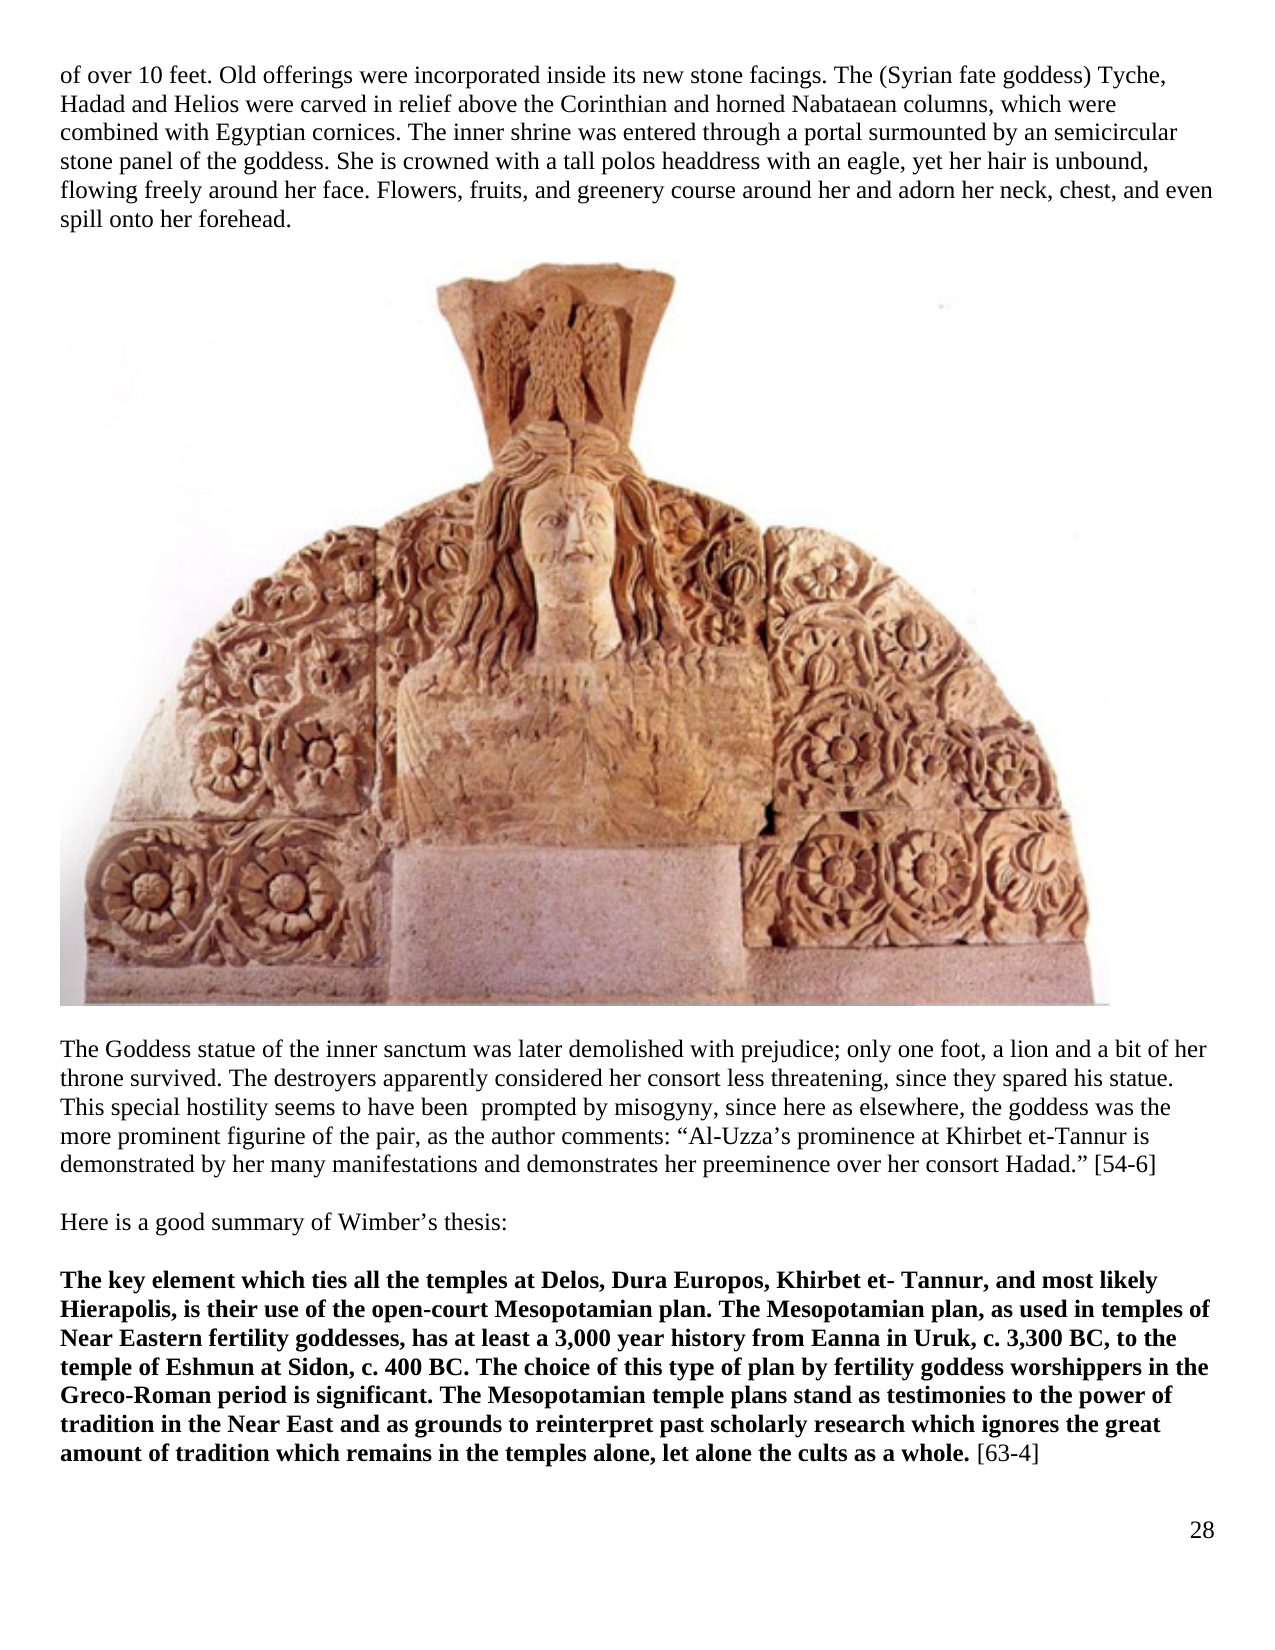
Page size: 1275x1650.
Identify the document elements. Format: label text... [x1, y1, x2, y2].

text The key element which ties all the temples at Delos, Dura Europos, Khirbet et- Tannur, and most likely Hierapolis, is their use of the open-court Mesopotamian plan. The Mesopotamian plan, as used in temples of Near Eastern fertility goddesses, has at least a 3,000 year history from Eanna in Uruk, c. 3,300 BC, to the temple of Eshmun at Sidon, c. 400 BC. The choice of this type of plan by fertility goddess worshippers in the Greco-Roman period is significant. The Mesopotamian temple plans stand as testimonies to the power of tradition in the Near East and as grounds to reinterpret past scholarly research which ignores the great amount of tradition which remains in the temples alone, let alone the cults as a whole. [63-4] [60, 1265, 1215, 1467]
text Here is a good summary of Wimber’s thesis: [60, 1207, 1215, 1236]
text The Goddess statue of the inner sanctum was later demolished with prejudice; only one foot, a lion and a bit of her throne survived. The destroyers apparently considered her consort less threatening, since they spared his statue. This special hostility seems to have been prompted by misogyny, since here as elsewhere, the goddess was the more prominent figurine of the pair, as the author comments: “Al-Uzza’s prominence at Khirbet et-Tannur is demonstrated by her many manifestations and demonstrates her preeminence over her consort Hadad.” [54-6] [60, 1034, 1215, 1178]
picture [60, 261, 1110, 1006]
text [60, 60, 1215, 232]
